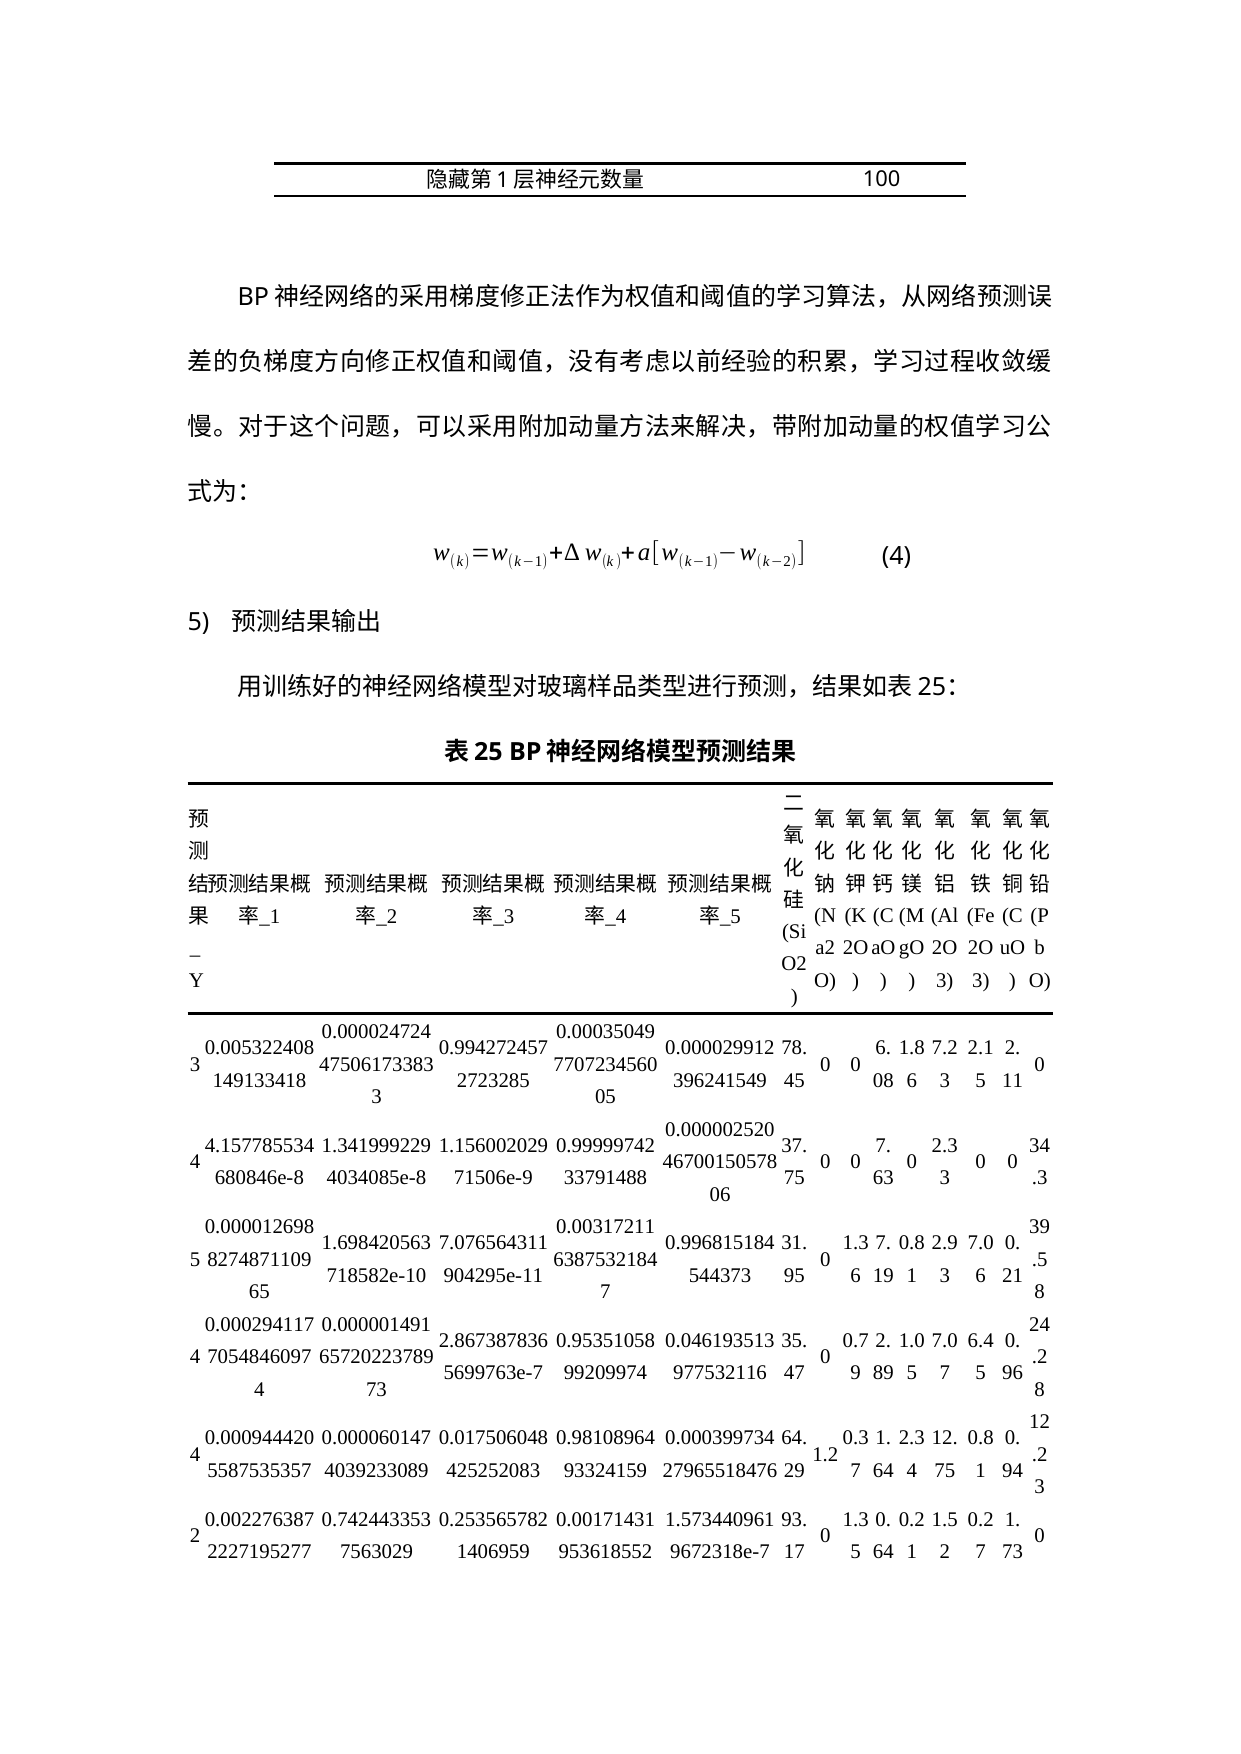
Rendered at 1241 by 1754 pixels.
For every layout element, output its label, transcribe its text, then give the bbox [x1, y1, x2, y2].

table_cell 34.3 [1026, 1112, 1053, 1210]
table_cell 1.15600202971506e-9 [436, 1112, 550, 1210]
table_cell 隐藏第1层神经元数量 [274, 165, 797, 194]
table_cell 0.9999974233791488 [550, 1112, 660, 1210]
table_cell 0.00035049770723456005 [550, 1015, 660, 1112]
table_cell 37.75 [779, 1112, 809, 1210]
table_cell 39.58 [1026, 1210, 1053, 1307]
table_cell 2.15 [963, 1015, 998, 1112]
table_cell 0.9942724572723285 [436, 1015, 550, 1112]
table_cell 1.35 [841, 1502, 869, 1567]
table_cell 0.64 [870, 1502, 897, 1567]
table_cell 0 [897, 1112, 926, 1210]
table_cell 0.00171431953618552 [550, 1502, 660, 1567]
table_cell 1.3419992294034085e-8 [316, 1112, 436, 1210]
table_cell 0.0009444205587535357 [202, 1405, 316, 1502]
table_cell 0.000029912396241549 [660, 1015, 779, 1112]
table_cell 1.36 [841, 1210, 869, 1307]
table_cell 0.2535657821406959 [436, 1502, 550, 1567]
table_header 预测结果概率_2 [316, 785, 436, 1012]
table_header 预测结果概率_5 [660, 785, 779, 1012]
table_cell 3 [188, 1015, 202, 1112]
table_cell 24.28 [1026, 1307, 1053, 1405]
table_cell 2.11 [999, 1015, 1026, 1112]
table_header 预测结果_Y [188, 785, 202, 1012]
table_cell 5 [188, 1210, 202, 1307]
table_cell 0 [809, 1210, 841, 1307]
table_cell 0.017506048425252083 [436, 1405, 550, 1502]
table_cell 0.996815184544373 [660, 1210, 779, 1307]
table_cell 2.89 [870, 1307, 897, 1405]
table_cell 4 [188, 1307, 202, 1405]
table_cell 0.0000601474039233089 [316, 1405, 436, 1502]
table_cell 0 [809, 1307, 841, 1405]
table_cell 0.27 [963, 1502, 998, 1567]
table_cell 0.79 [841, 1307, 869, 1405]
table_cell 12.75 [926, 1405, 962, 1502]
table_header 氧化铜(CuO) [999, 785, 1026, 1012]
table_header 氧化镁(MgO) [897, 785, 926, 1012]
table_cell 0 [809, 1502, 841, 1567]
table_cell 1.86 [897, 1015, 926, 1112]
table_cell 0.9810896493324159 [550, 1405, 660, 1502]
table_cell 0.0000014916572022378973 [316, 1307, 436, 1405]
table_cell 31.95 [779, 1210, 809, 1307]
table_cell 100 [797, 165, 966, 194]
table_cell 2.93 [926, 1210, 962, 1307]
table_header 氧化铅(PbO) [1026, 785, 1053, 1012]
table_header 氧化钙(CaO) [870, 785, 897, 1012]
text 表25 BP神经网络模型预测结果 [187, 717, 1053, 782]
table_cell 1.64 [870, 1405, 897, 1502]
table_cell 2.34 [897, 1405, 926, 1502]
table_header 氧化铝(Al2O3) [926, 785, 962, 1012]
table_cell 78.45 [779, 1015, 809, 1112]
text 用训练好的神经网络模型对玻璃样品类型进行预测，结果如表25： [187, 652, 1053, 717]
table_cell 12.23 [1026, 1405, 1053, 1502]
table_cell 6.45 [963, 1307, 998, 1405]
table_cell 7.23 [926, 1015, 962, 1112]
table_cell 1.73 [999, 1502, 1026, 1567]
table_cell 0.21 [999, 1210, 1026, 1307]
table_cell 0 [809, 1112, 841, 1210]
table_cell 0 [963, 1112, 998, 1210]
table_cell 1.2 [809, 1405, 841, 1502]
table_cell 0 [1026, 1015, 1053, 1112]
table_cell 0.0031721163875321847 [550, 1210, 660, 1307]
table_cell 64.29 [779, 1405, 809, 1502]
table_cell 7.06 [963, 1210, 998, 1307]
table_cell 7.076564311904295e-11 [436, 1210, 550, 1307]
table_cell 2 [188, 1502, 202, 1567]
table_cell 1.52 [926, 1502, 962, 1567]
table_cell 0 [841, 1015, 869, 1112]
table_cell 35.47 [779, 1307, 809, 1405]
table_cell 7.07 [926, 1307, 962, 1405]
table_cell 0.21 [897, 1502, 926, 1567]
table_cell 6.08 [870, 1015, 897, 1112]
table_cell 0.37 [841, 1405, 869, 1502]
table_cell 0.7424433537563029 [316, 1502, 436, 1567]
table_cell 7.63 [870, 1112, 897, 1210]
table_cell 4 [188, 1405, 202, 1502]
text BP神经网络的采用梯度修正法作为权值和阈值的学习算法，从网络预测误差的负梯度方向修正权值和阈值，没有考虑以前经验的积累，学习过程收敛缓慢。对于这个问题，可以采用附加动量方法来解决，带附加动量的权值学习公式为： [187, 262, 1053, 522]
table_cell 1.05 [897, 1307, 926, 1405]
table_header 氧化钾(K2O) [841, 785, 869, 1012]
table_cell 0.046193513977532116 [660, 1307, 779, 1405]
table_cell 0.81 [963, 1405, 998, 1502]
table_cell 2.33 [926, 1112, 962, 1210]
table_cell 1.5734409619672318e-7 [660, 1502, 779, 1567]
table_cell 7.19 [870, 1210, 897, 1307]
table_cell 0.9535105899209974 [550, 1307, 660, 1405]
table_cell 93.17 [779, 1502, 809, 1567]
table_cell 4 [188, 1112, 202, 1210]
table_cell 0.96 [999, 1307, 1026, 1405]
table_cell 0.94 [999, 1405, 1026, 1502]
list 预测结果输出 [187, 587, 1053, 652]
table_header 氧化钠(Na2O) [809, 785, 841, 1012]
table_header 预测结果概率_4 [550, 785, 660, 1012]
table_cell 0.000024724475061733833 [316, 1015, 436, 1112]
table_cell 0.00039973427965518476 [660, 1405, 779, 1502]
table_cell 0.005322408149133418 [202, 1015, 316, 1112]
table_cell 0.00029411770548460974 [202, 1307, 316, 1405]
table_header 氧化铁(Fe2O3) [963, 785, 998, 1012]
table_header 预测结果概率_3 [436, 785, 550, 1012]
table_cell 0 [809, 1015, 841, 1112]
table_cell 0 [1026, 1502, 1053, 1567]
table_cell 0.0000025204670015057806 [660, 1112, 779, 1210]
table_cell 0 [841, 1112, 869, 1210]
table_header 预测结果概率_1 [202, 785, 316, 1012]
table_cell 0.81 [897, 1210, 926, 1307]
table_cell 0.0022763872227195277 [202, 1502, 316, 1567]
table_cell 0.000012698827487110965 [202, 1210, 316, 1307]
table_cell 0 [999, 1112, 1026, 1210]
table_header 二氧化硅(SiO2) [779, 785, 809, 1012]
table_cell 2.8673878365699763e-7 [436, 1307, 550, 1405]
table_cell 1.698420563718582e-10 [316, 1210, 436, 1307]
table_cell 4.157785534680846e-8 [202, 1112, 316, 1210]
text (4) [187, 522, 1053, 587]
